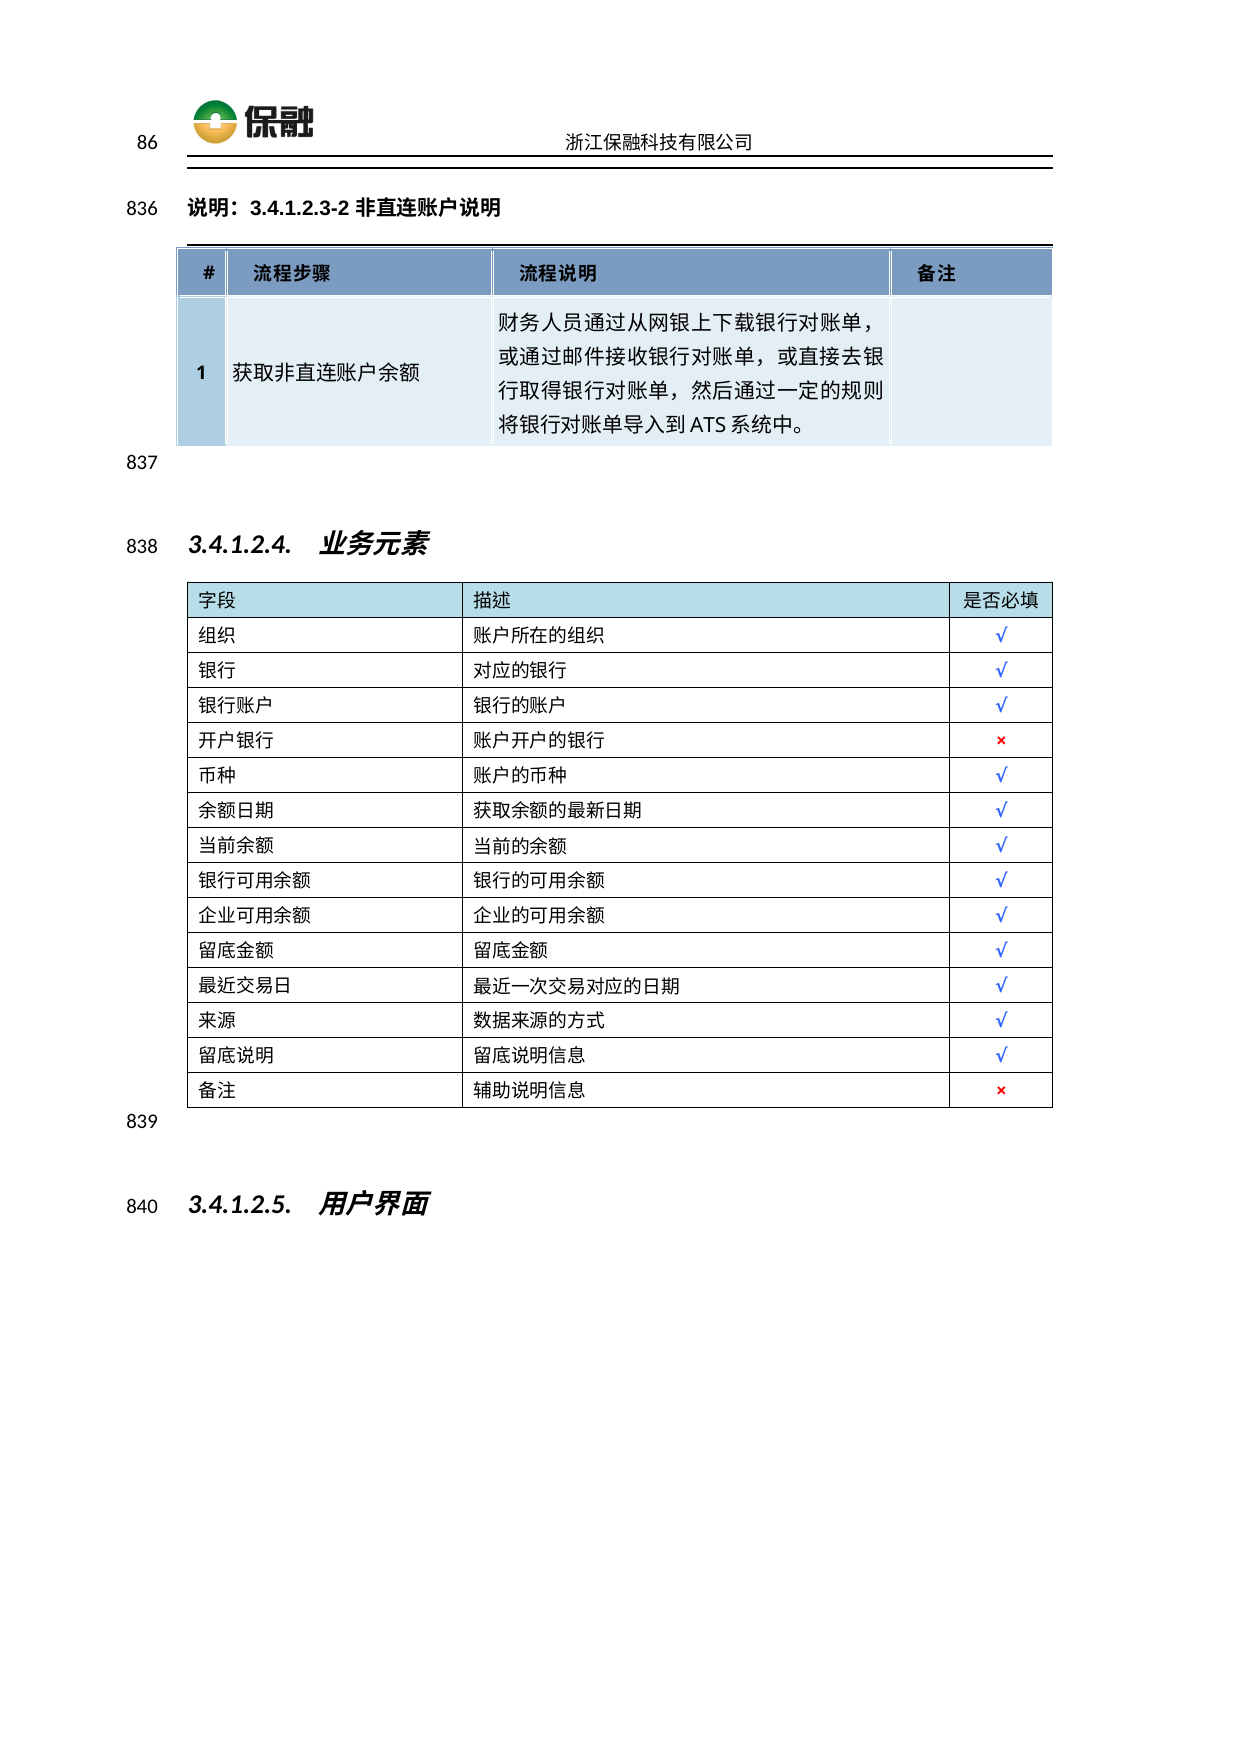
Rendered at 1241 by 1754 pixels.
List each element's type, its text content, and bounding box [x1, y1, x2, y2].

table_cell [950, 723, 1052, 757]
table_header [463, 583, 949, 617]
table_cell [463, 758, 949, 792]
text 说明：3.4.1.2.3-2 非直连账户说明 [187, 169, 1053, 244]
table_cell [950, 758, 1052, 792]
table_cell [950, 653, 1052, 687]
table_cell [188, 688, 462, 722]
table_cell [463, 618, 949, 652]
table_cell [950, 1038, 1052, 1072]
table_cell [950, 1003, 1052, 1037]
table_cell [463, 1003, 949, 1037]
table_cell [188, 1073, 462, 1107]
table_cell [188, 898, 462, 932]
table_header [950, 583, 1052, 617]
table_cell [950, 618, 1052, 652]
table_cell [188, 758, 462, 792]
subtitle 业务元素 [187, 508, 1053, 576]
subtitle 用户界面 [187, 1167, 1053, 1235]
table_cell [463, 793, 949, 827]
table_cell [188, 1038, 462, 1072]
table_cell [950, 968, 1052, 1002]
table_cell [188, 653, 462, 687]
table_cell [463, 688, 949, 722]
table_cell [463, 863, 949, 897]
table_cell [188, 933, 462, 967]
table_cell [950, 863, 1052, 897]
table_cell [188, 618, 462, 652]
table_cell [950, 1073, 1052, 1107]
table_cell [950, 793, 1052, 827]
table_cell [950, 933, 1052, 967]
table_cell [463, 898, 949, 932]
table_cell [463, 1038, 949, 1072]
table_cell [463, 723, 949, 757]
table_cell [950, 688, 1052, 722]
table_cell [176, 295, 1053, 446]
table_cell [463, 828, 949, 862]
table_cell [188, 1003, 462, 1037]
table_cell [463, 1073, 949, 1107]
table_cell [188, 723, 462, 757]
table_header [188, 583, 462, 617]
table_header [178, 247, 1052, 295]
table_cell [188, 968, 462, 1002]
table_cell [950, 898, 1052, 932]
picture [187, 88, 321, 150]
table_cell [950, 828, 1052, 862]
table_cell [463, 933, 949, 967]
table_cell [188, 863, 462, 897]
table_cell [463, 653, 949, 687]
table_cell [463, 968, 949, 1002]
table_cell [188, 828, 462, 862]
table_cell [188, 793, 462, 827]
